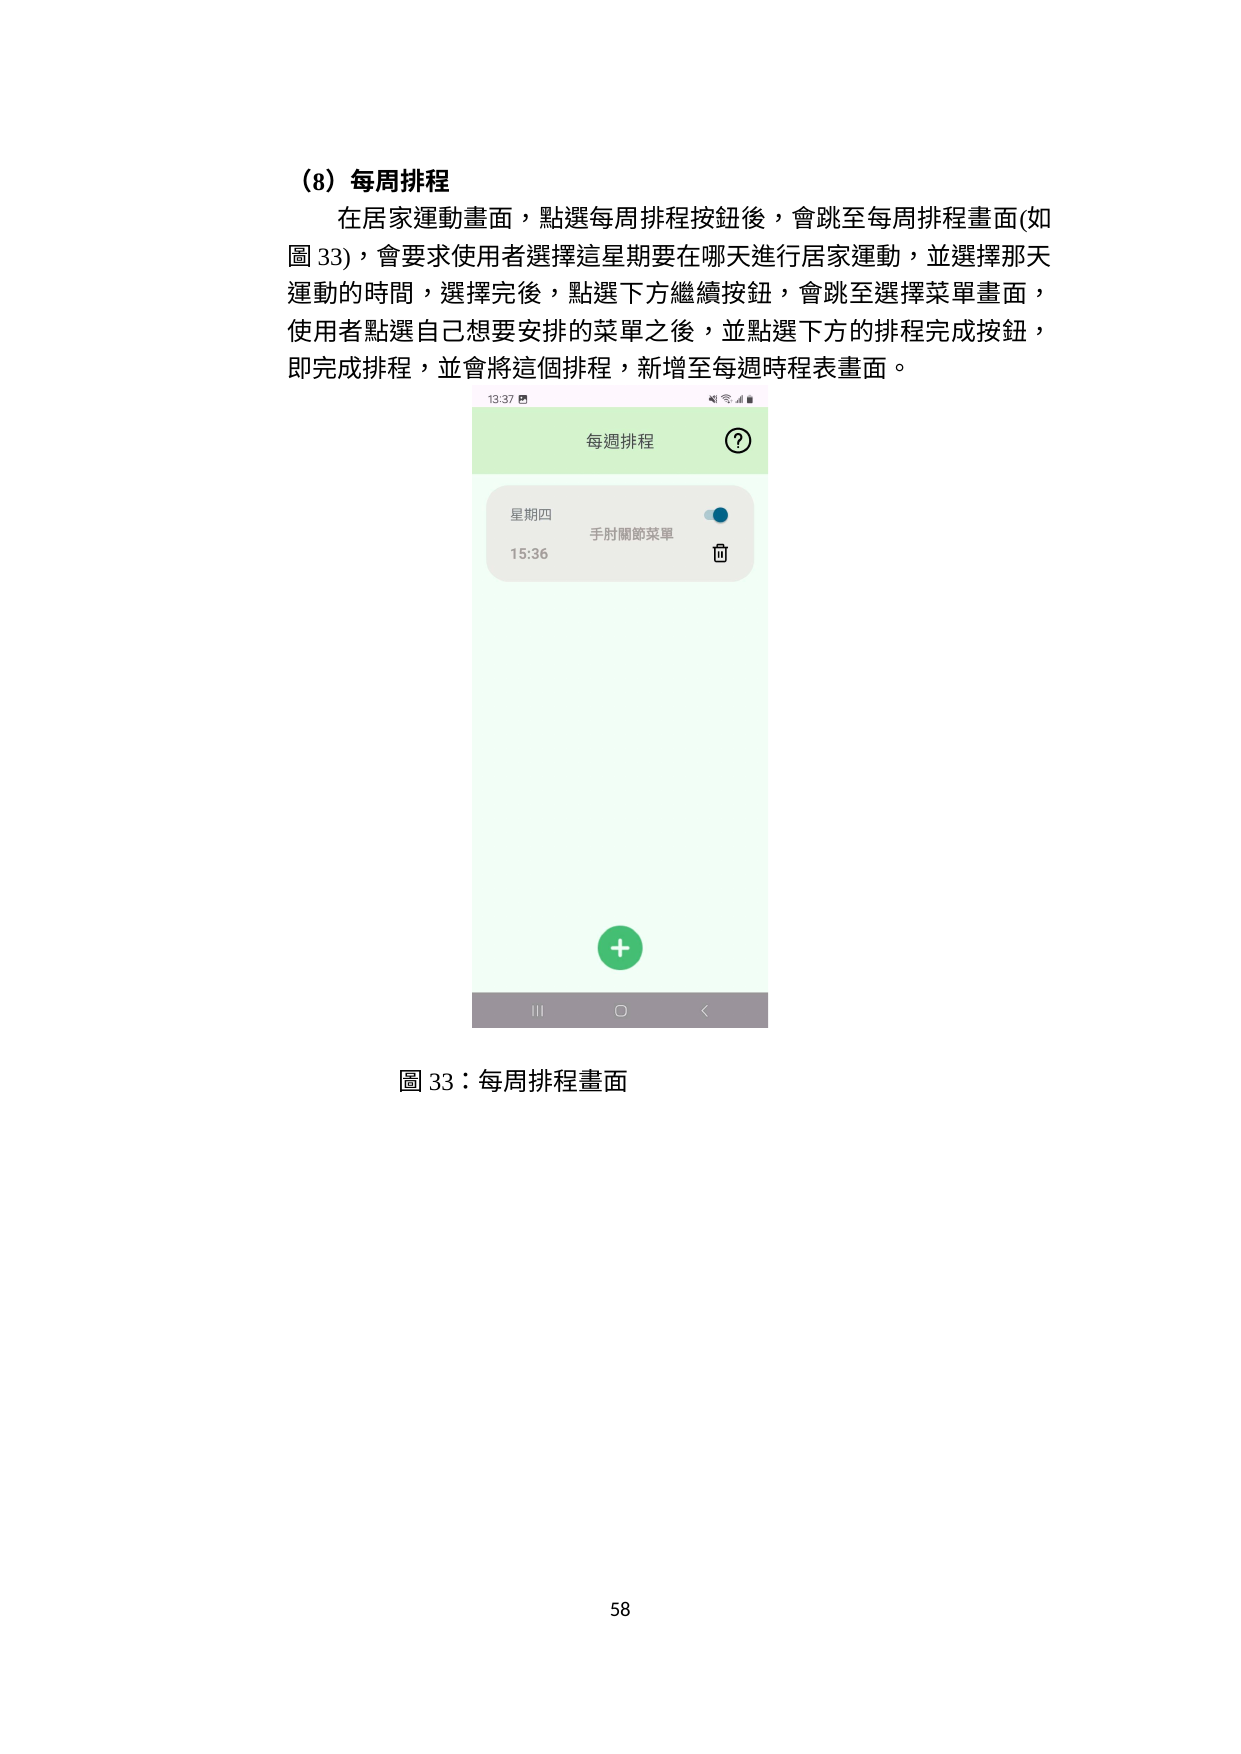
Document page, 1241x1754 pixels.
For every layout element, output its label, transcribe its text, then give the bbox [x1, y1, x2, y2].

text （8）每周排程 [187, 161, 1053, 198]
text 在居家運動畫面，點選每周排程按鈕後，會跳至每周排程畫面(如圖33)，會要求使用者選擇這星期要在哪天進行居家運動，並選擇那天運動的時間，選擇完後，點選下方繼續按鈕，會跳至選擇菜單畫面，使用者點選自己想要安排的菜單之後，並點選下方的排程完成按鈕，即完成排程，並會將這個排程，新增至每週時程表畫面。 [287, 198, 1053, 386]
picture [472, 385, 769, 1028]
text 圖 33：每周排程畫面 [237, 1061, 1053, 1098]
